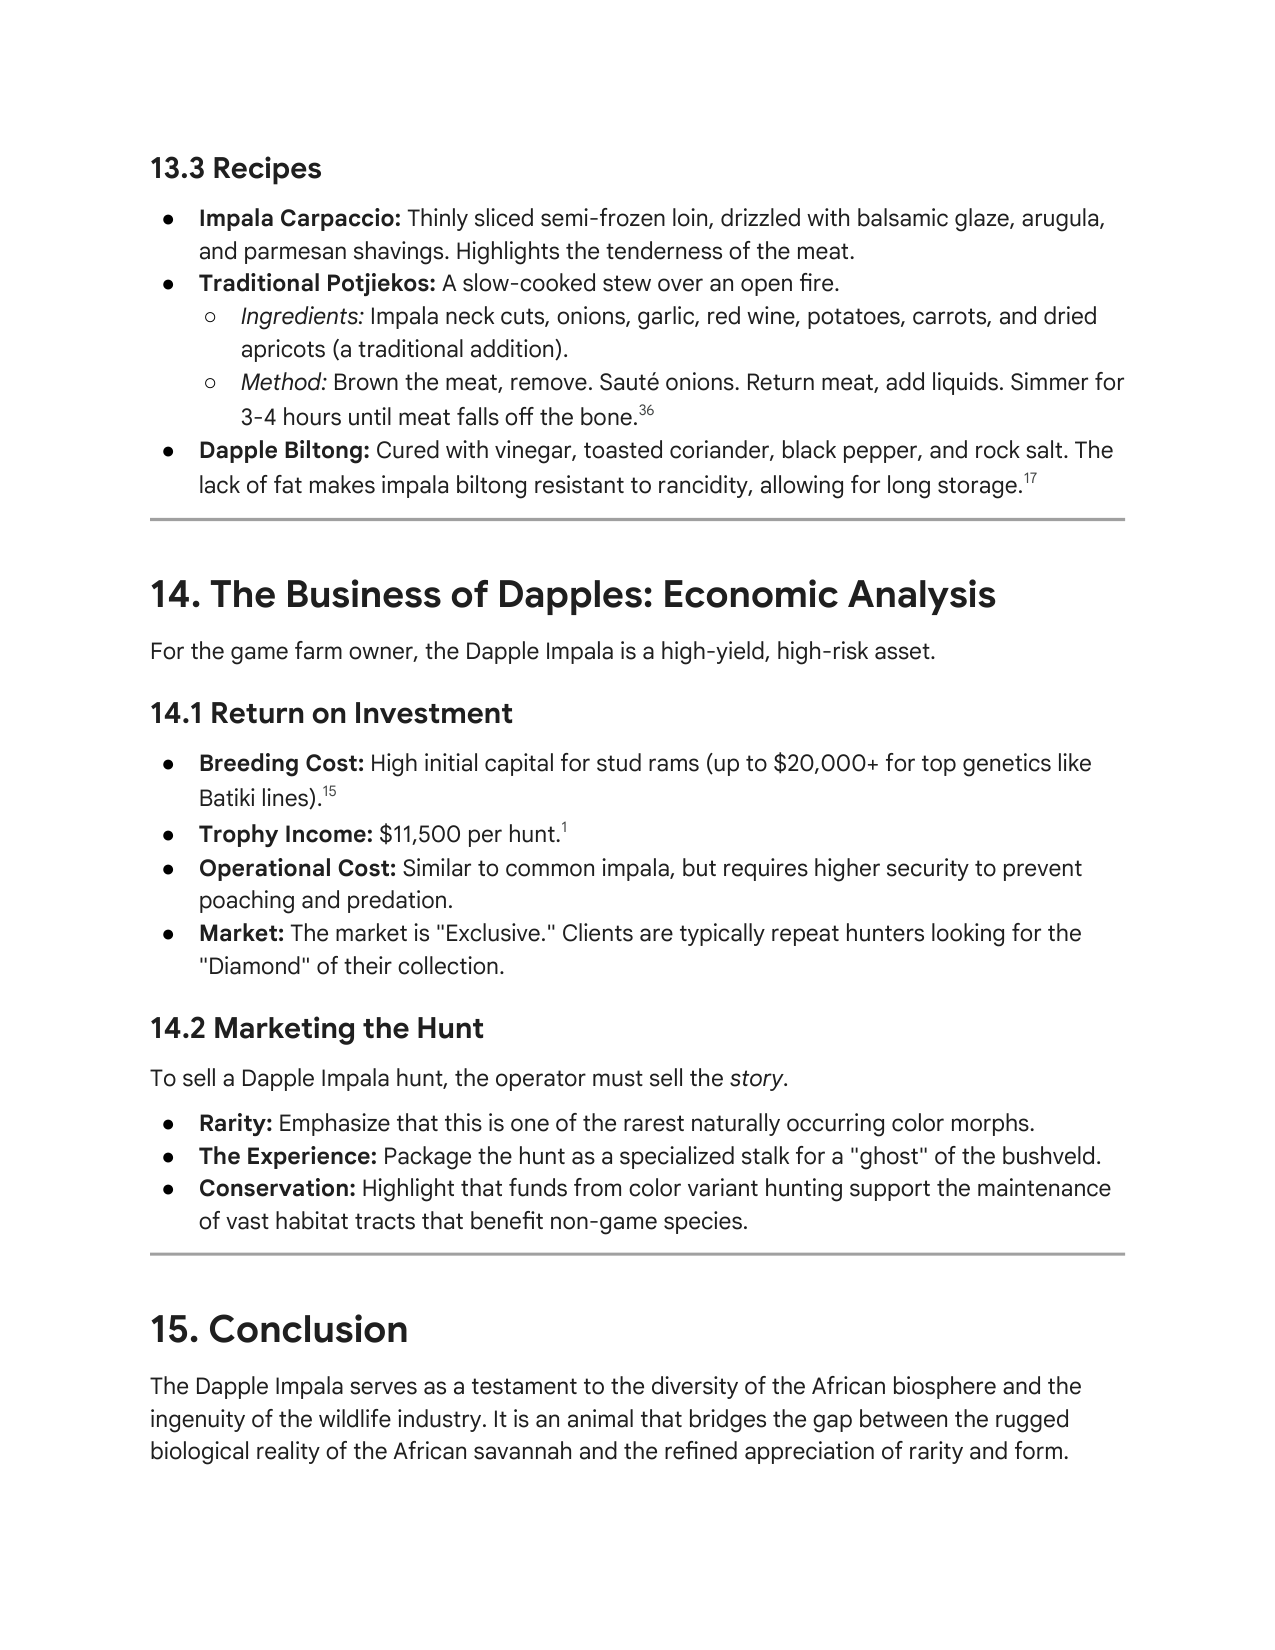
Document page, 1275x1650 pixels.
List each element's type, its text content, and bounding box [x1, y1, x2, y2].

list Traditional Potjiekos: A slow-cooked stew over an open fire. [161, 269, 1125, 298]
text The Dapple Impala serves as a testament to the diversity of the African biosphere and the ingenuity of the wildlife industry. It is an animal that bridges the gap between the rugged biological reality of the African savannah and the refined appreciation of rarity and form. [150, 1372, 1125, 1466]
list Rarity: Emphasize that this is one of the rarest naturally occurring color morphs. [161, 1109, 1125, 1138]
subtitle 14.2 Marketing the Hunt [150, 1010, 1125, 1046]
text For the game farm owner, the Dapple Impala is a high-yield, high-risk asset. [150, 637, 1125, 666]
list The Experience: Package the hunt as a specialized stalk for a "ghost" of the bushveld. [161, 1142, 1125, 1171]
subtitle 13.3 Recipes [150, 150, 1125, 187]
subtitle 14.1 Return on Investment [150, 695, 1125, 732]
list Method: Brown the meat, remove. Sauté onions. Return meat, add liquids. Simmer for 3-4 hours until meat falls off the bone.36 [203, 368, 1125, 432]
subtitle 15. Conclusion [150, 1256, 1125, 1353]
list Market: The market is "Exclusive." Clients are typically repeat hunters looking for the "Diamond" of their collection. [161, 919, 1125, 981]
list Dapple Biltong: Cured with vinegar, toasted coriander, black pepper, and rock salt. The lack of fat makes impala biltong resistant to rancidity, allowing for long storage.17 [161, 437, 1125, 501]
list Trophy Income: $11,500 per hunt.1 [161, 818, 1125, 849]
list Breeding Cost: High initial capital for stud rams (up to $20,000+ for top genetics like Batiki lines).15 [161, 749, 1125, 814]
list Impala Carpaccio: Thinly sliced semi-frozen loin, drizzled with balsamic glaze, arugula, and parmesan shavings. Highlights the tenderness of the meat. [161, 204, 1125, 266]
list Conservation: Highlight that funds from color variant hunting support the maintenance of vast habitat tracts that benefit non-game species. [161, 1174, 1125, 1236]
list Operational Cost: Similar to common impala, but requires higher security to prevent poaching and predation. [161, 854, 1125, 915]
subtitle 14. The Business of Dapples: Economic Analysis [150, 522, 1125, 618]
text To sell a Dapple Impala hunt, the operator must sell the story. [150, 1064, 1125, 1093]
list Ingredients: Impala neck cuts, onions, garlic, red wine, potatoes, carrots, and dried apricots (a traditional addition). [203, 302, 1125, 364]
